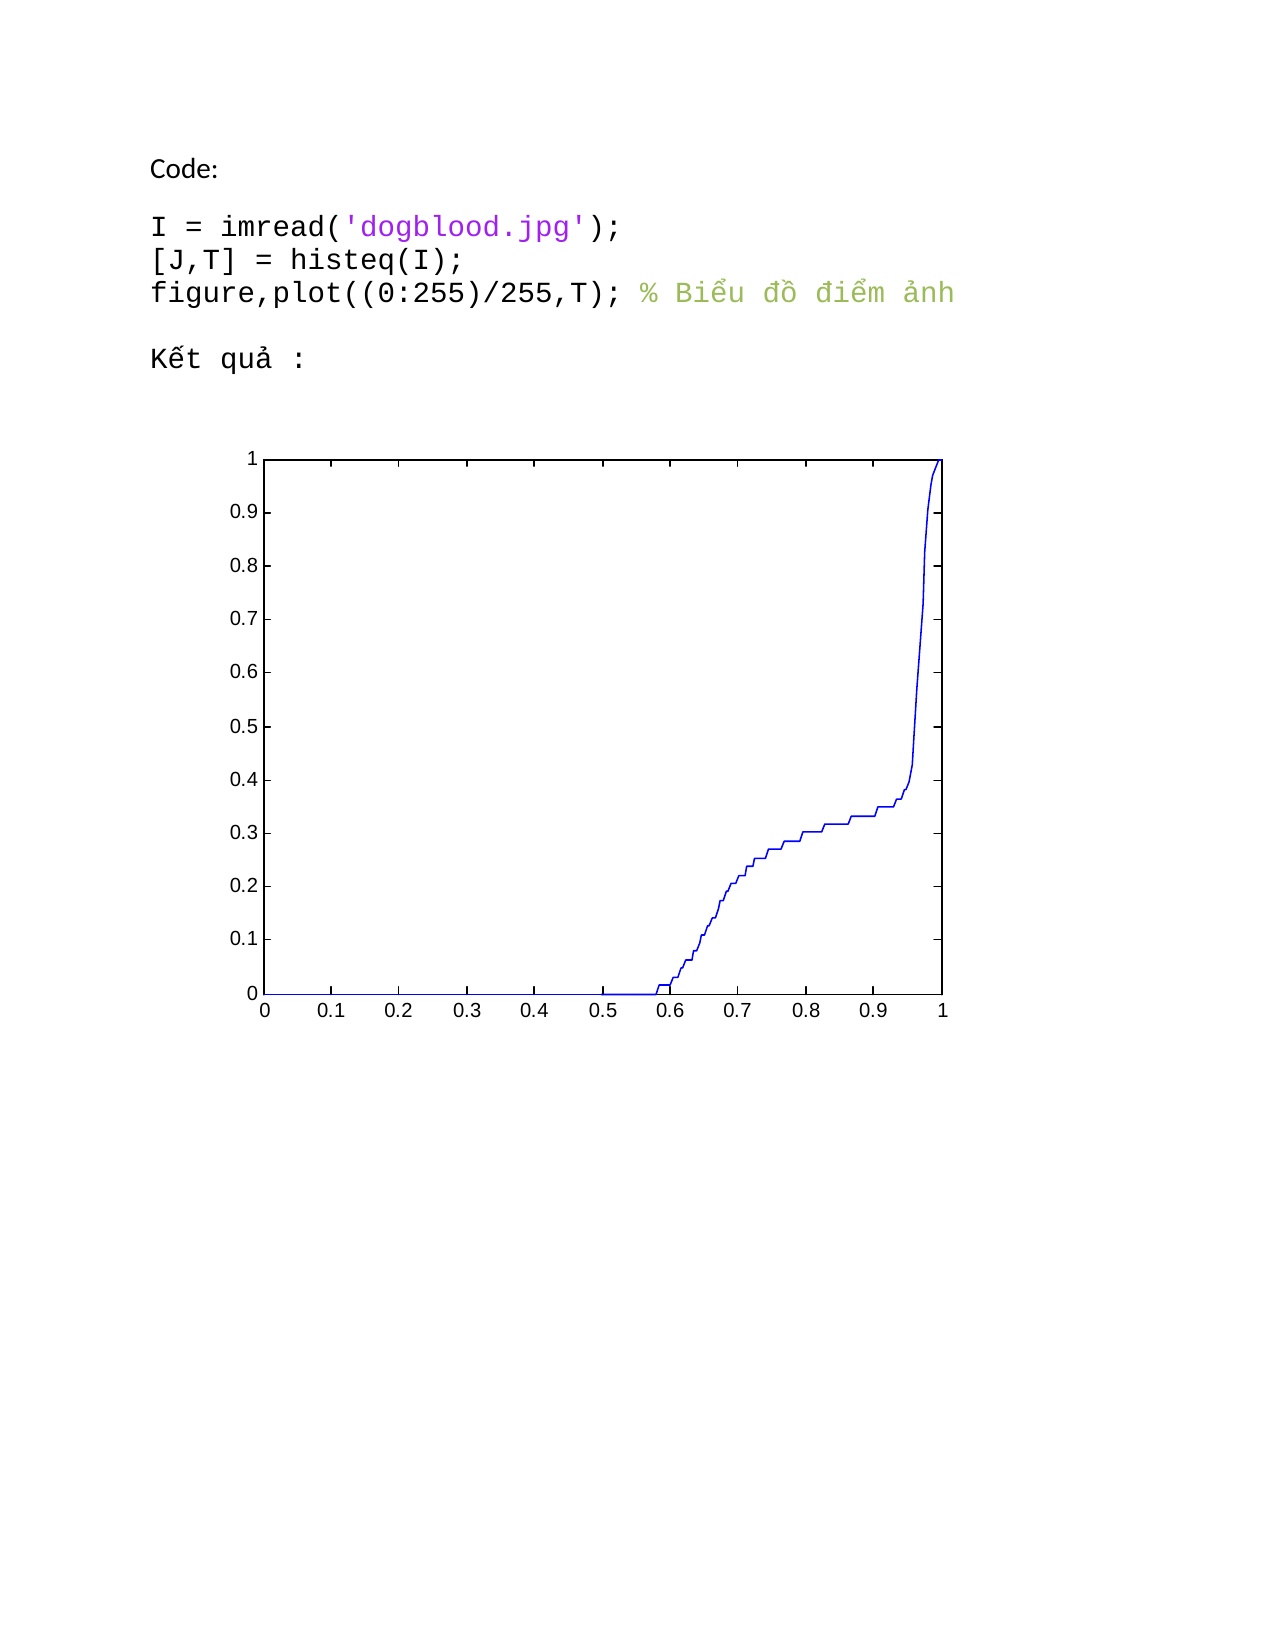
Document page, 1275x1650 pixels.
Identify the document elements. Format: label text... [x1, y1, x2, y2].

text [J,T] = histeq(I); [150, 245, 1125, 278]
text Kết quả : [150, 344, 1125, 377]
text I = imread('dogblood.jpg'); [150, 212, 1125, 245]
text figure,plot((0:255)/255,T); % Biểu đồ điểm ảnh [150, 278, 1125, 311]
text Code: [150, 150, 1125, 186]
